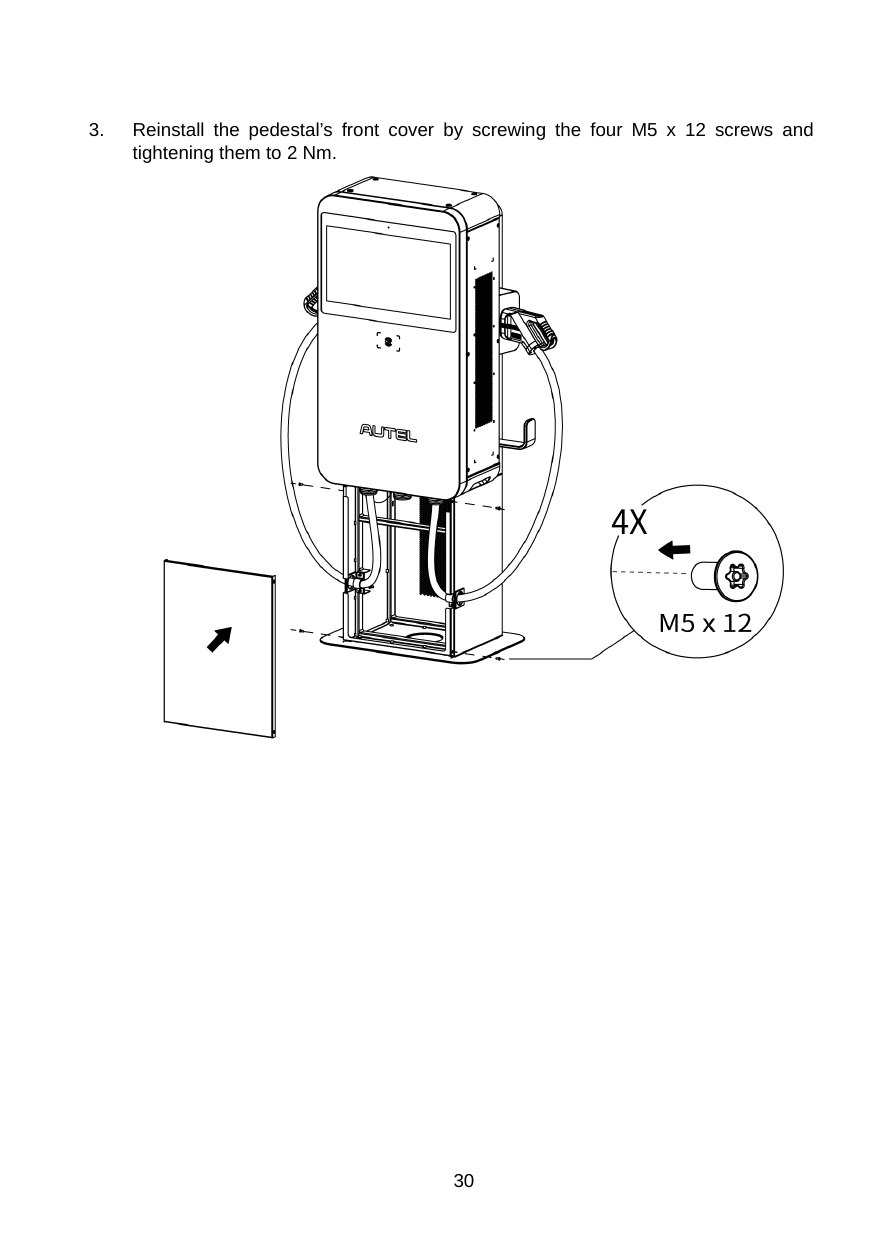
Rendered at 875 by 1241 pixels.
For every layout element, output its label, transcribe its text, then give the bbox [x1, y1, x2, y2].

picture [163, 176, 784, 739]
list Reinstall the pedestal’s front cover by screwing the four M5 x 12 screws and tightening them to 2 Nm. [89, 118, 815, 164]
